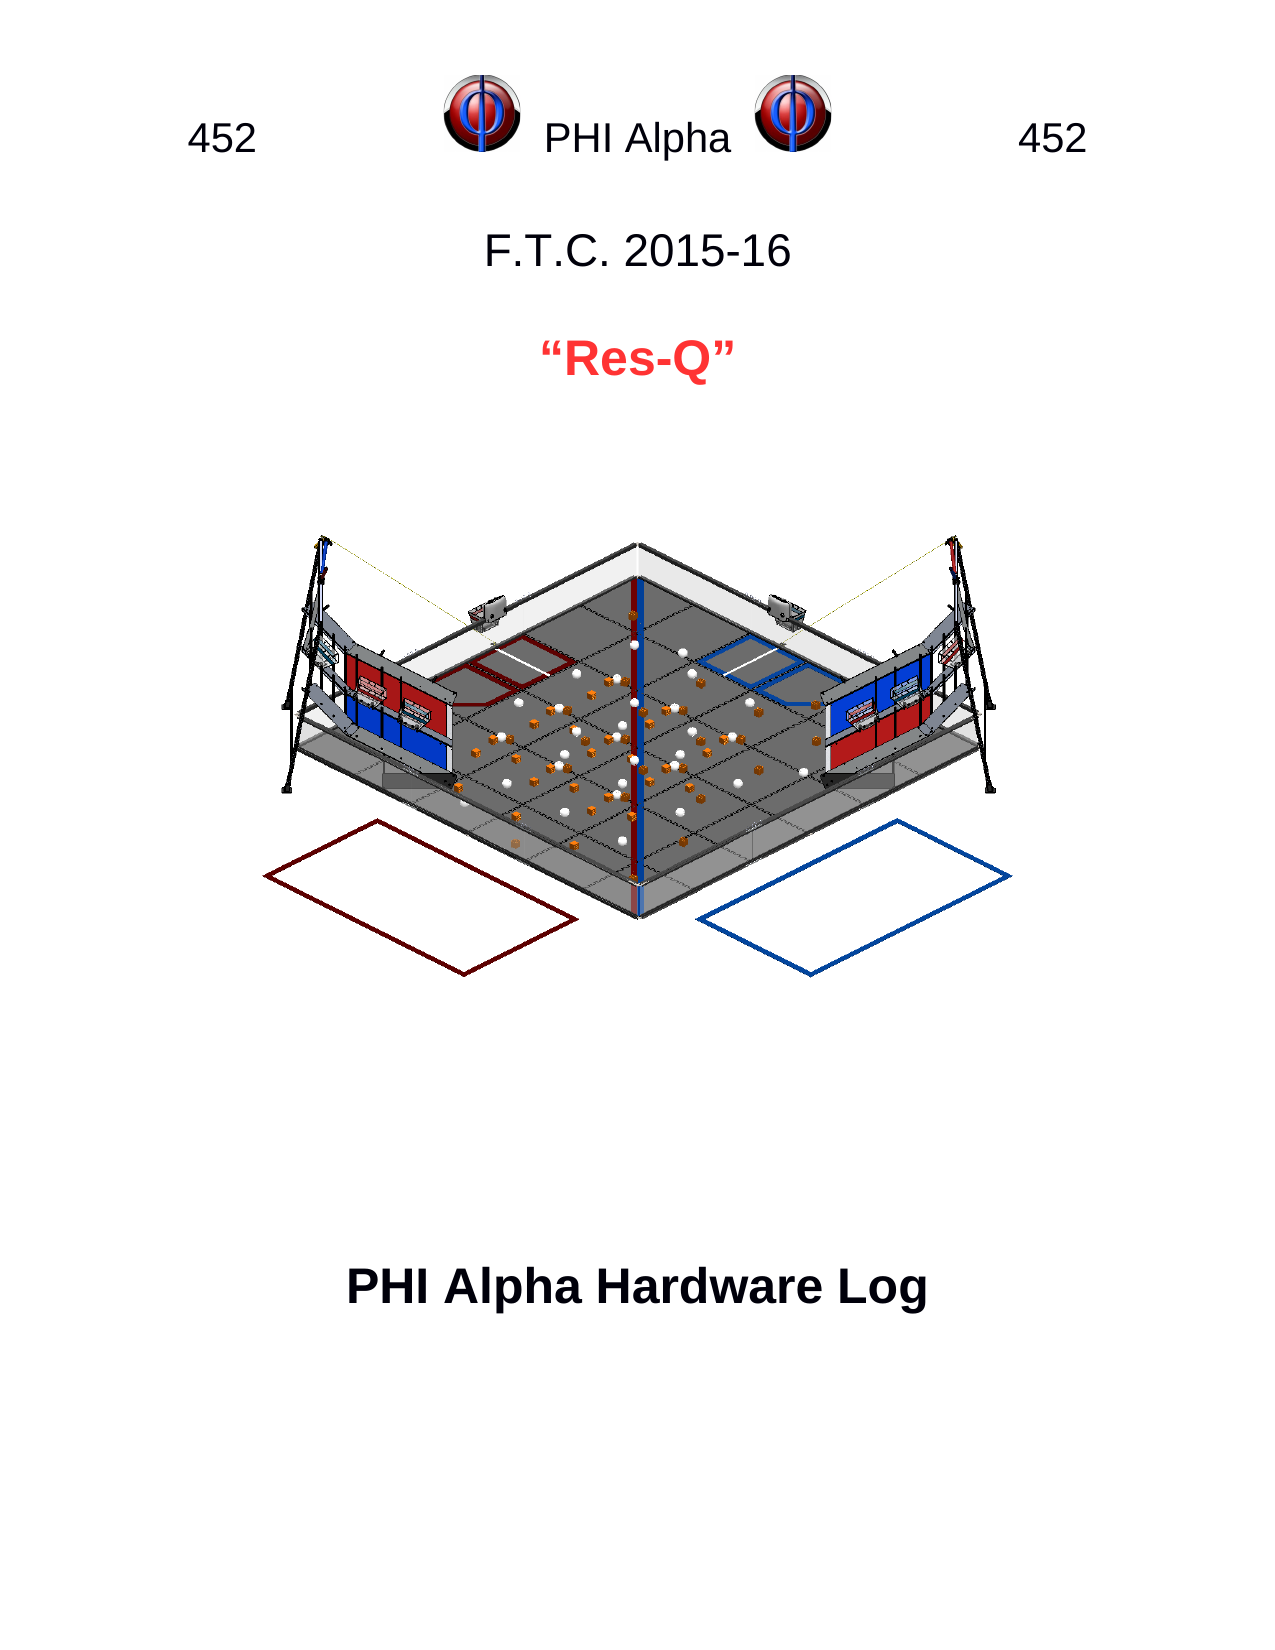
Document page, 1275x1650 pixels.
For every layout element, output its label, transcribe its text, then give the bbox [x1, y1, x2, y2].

picture [754, 75, 832, 152]
picture [238, 480, 1037, 995]
text PHI Alpha Hardware Log [150, 1256, 1125, 1314]
text “Res-Q” [150, 328, 1125, 386]
text F.T.C. 2015-16 [150, 223, 1125, 276]
picture [443, 75, 521, 152]
